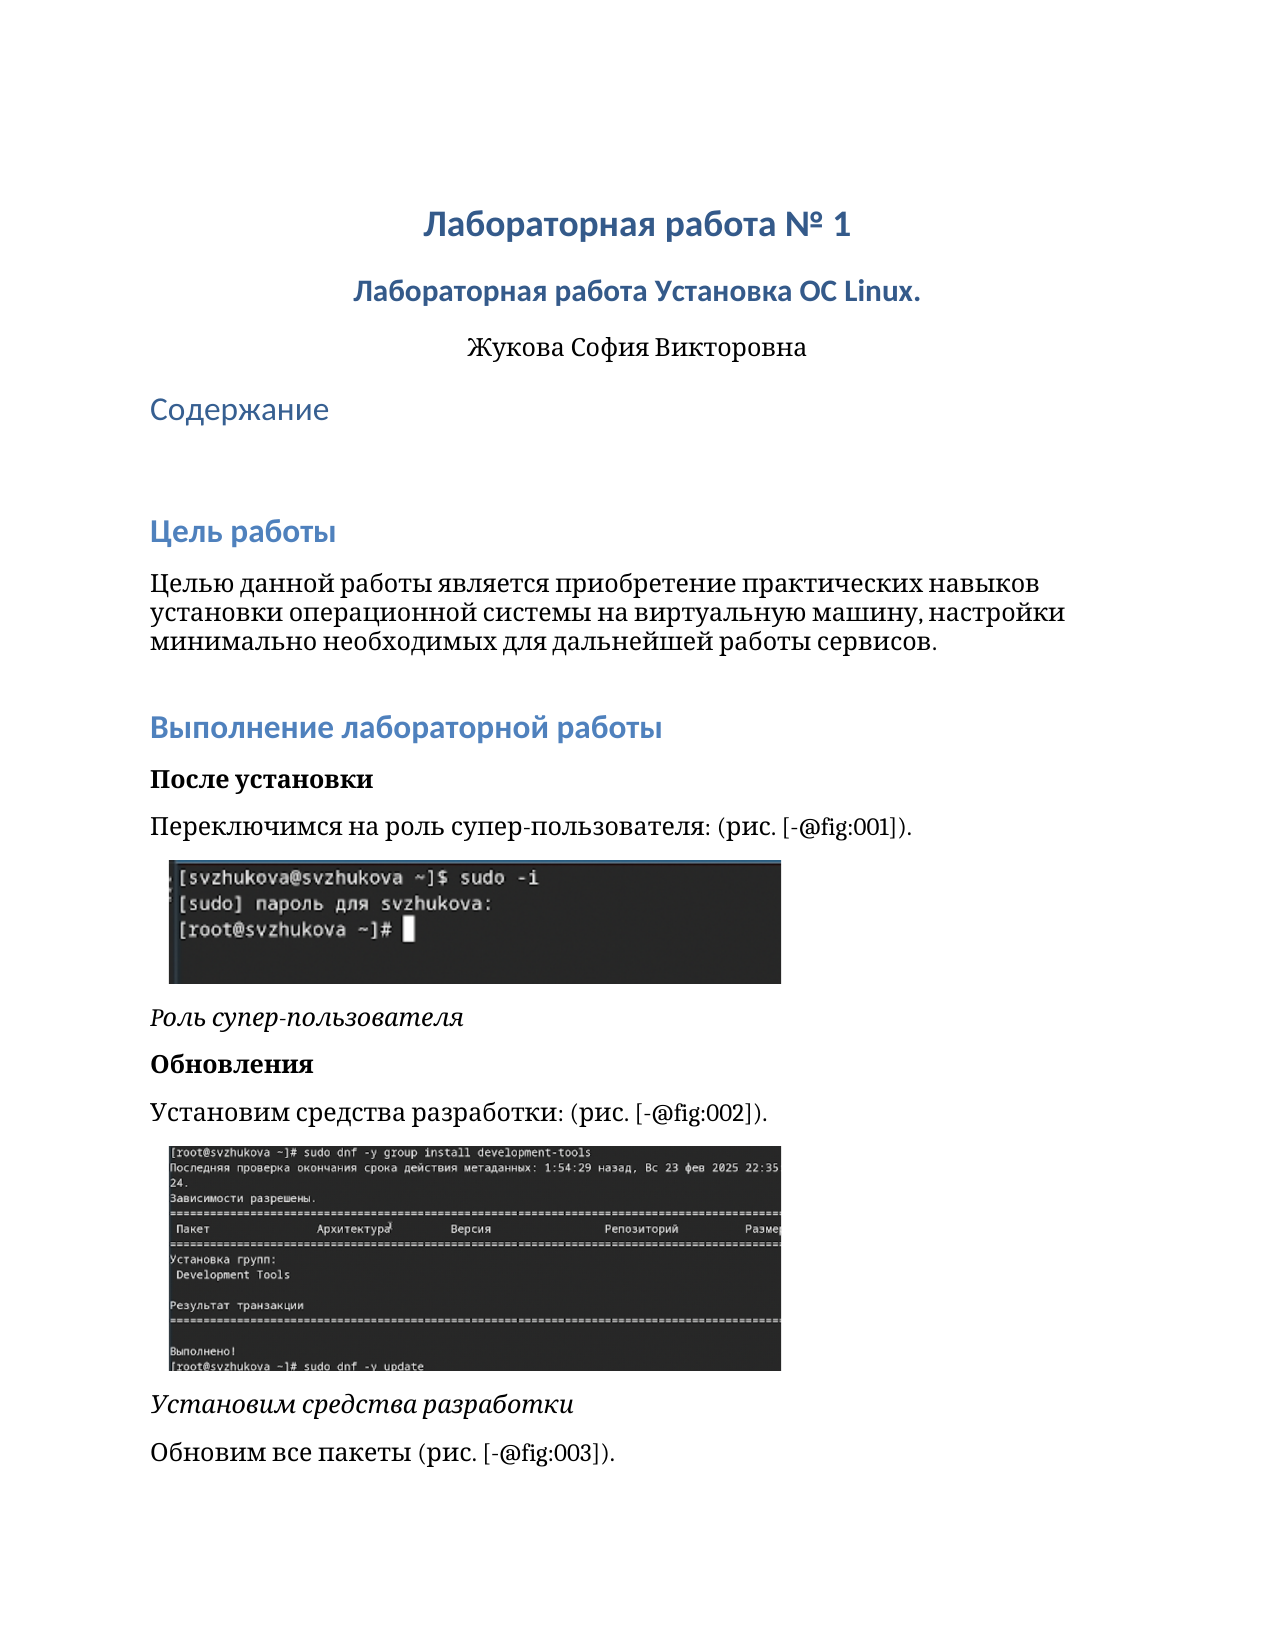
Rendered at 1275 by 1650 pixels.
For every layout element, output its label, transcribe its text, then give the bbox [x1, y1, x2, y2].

subtitle Цель работы [150, 510, 1125, 551]
text Жукова София Викторовна [150, 334, 1125, 363]
text После установки [150, 766, 1125, 794]
subtitle Выполнение лабораторной работы [150, 706, 1125, 747]
text Обновления [150, 1051, 1125, 1080]
picture [168, 1146, 782, 1371]
text Pоль супер-пользователя [150, 1004, 1125, 1033]
title Лабораторная работа № 1 [150, 200, 1125, 246]
text Установим средства разработки: (рис. [-@fig:002]). [150, 1099, 1125, 1128]
picture [168, 860, 782, 984]
text Установим средства разработки [150, 1391, 1125, 1420]
text Целью данной работы является приобретение практических навыков установки операционной системы на виртуальную машину, настройки минимально необходимых для дальнейшей работы сервисов. [150, 570, 1125, 656]
text Обновим все пакеты (рис. [-@fig:003]). [150, 1438, 1125, 1467]
text Переключимся на роль супер-пользователя: (рис. [-@fig:001]). [150, 813, 1125, 842]
subtitle Лабораторная работа Установка ОС Linux. [150, 271, 1125, 309]
